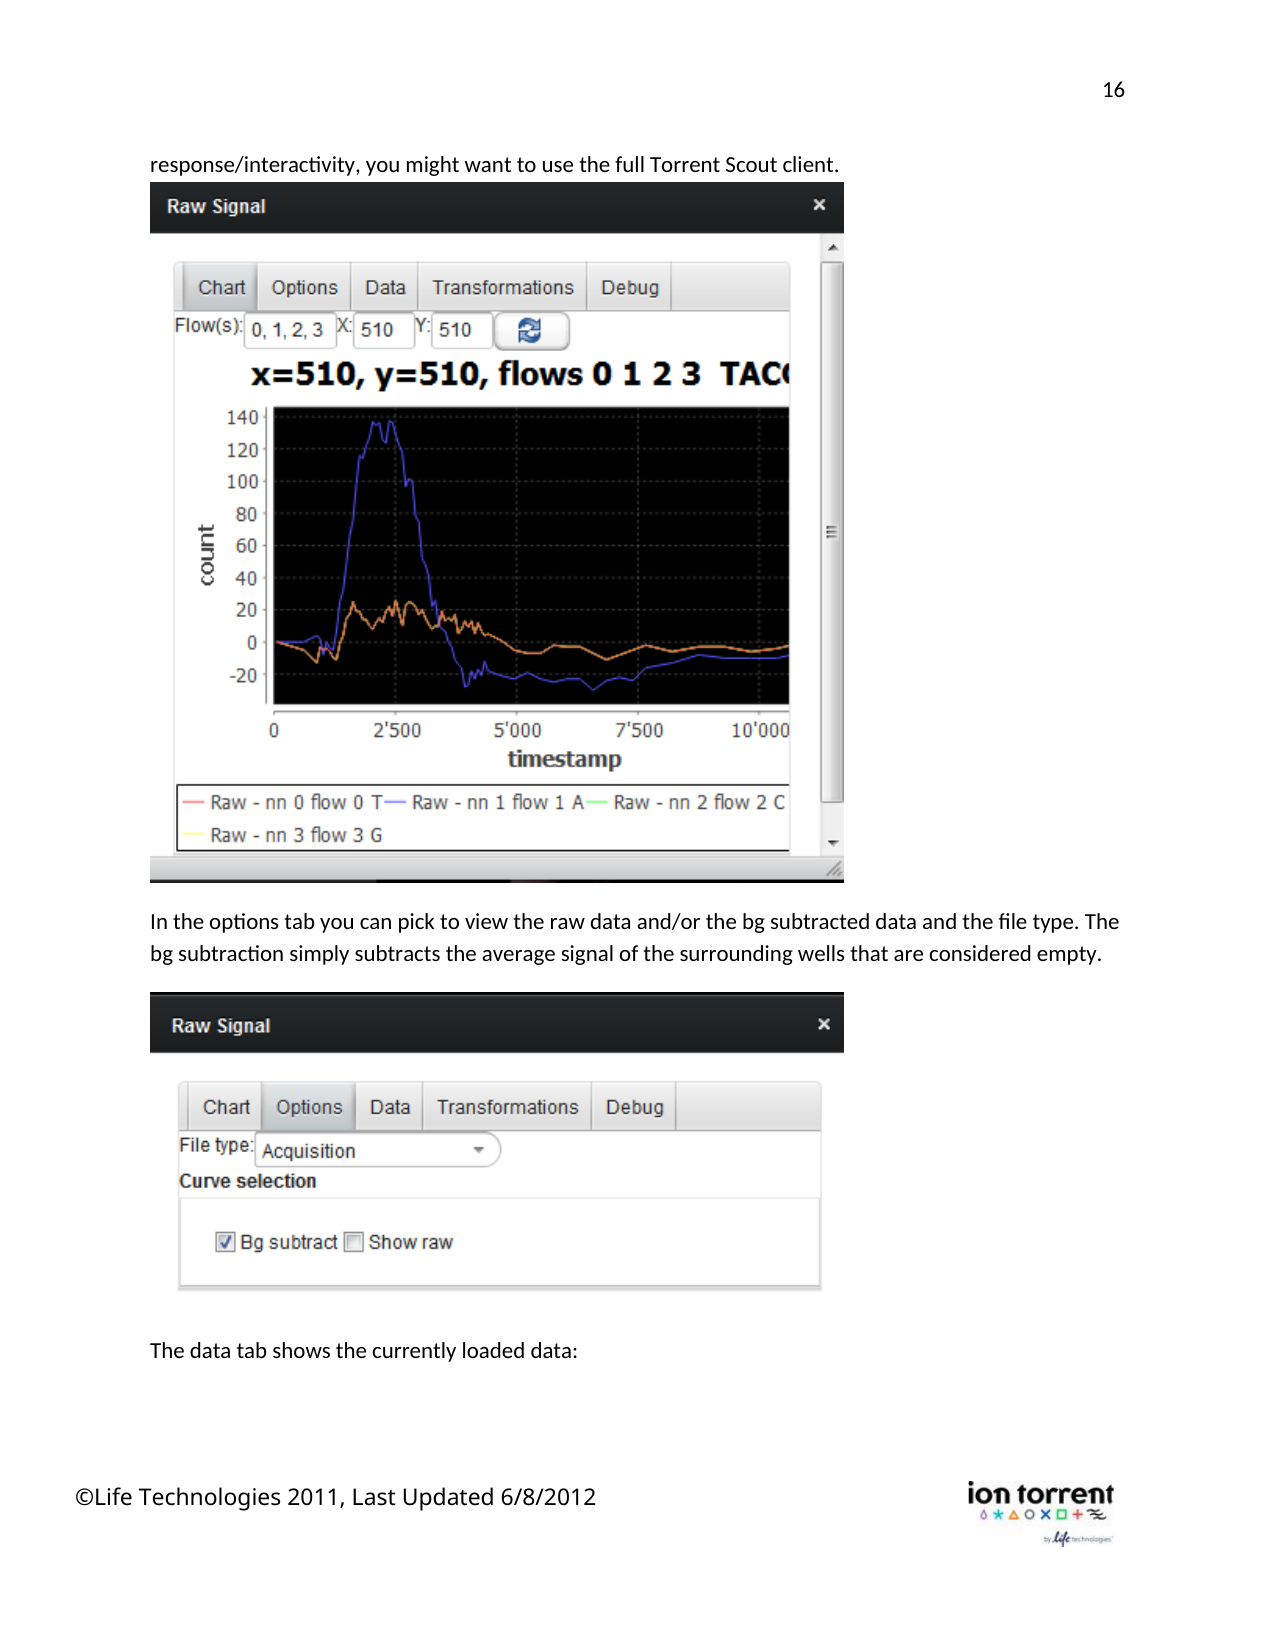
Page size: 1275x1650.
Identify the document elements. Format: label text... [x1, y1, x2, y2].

picture [150, 992, 844, 1312]
text In the options tab you can pick to view the raw data and/or the bg subtracted data and the file type. The bg subtraction simply subtracts the average signal of the surrounding wells that are considered empty. [150, 907, 1125, 967]
picture [150, 182, 844, 883]
picture [968, 1481, 1114, 1547]
text The data tab shows the currently loaded data: [150, 1336, 1125, 1364]
